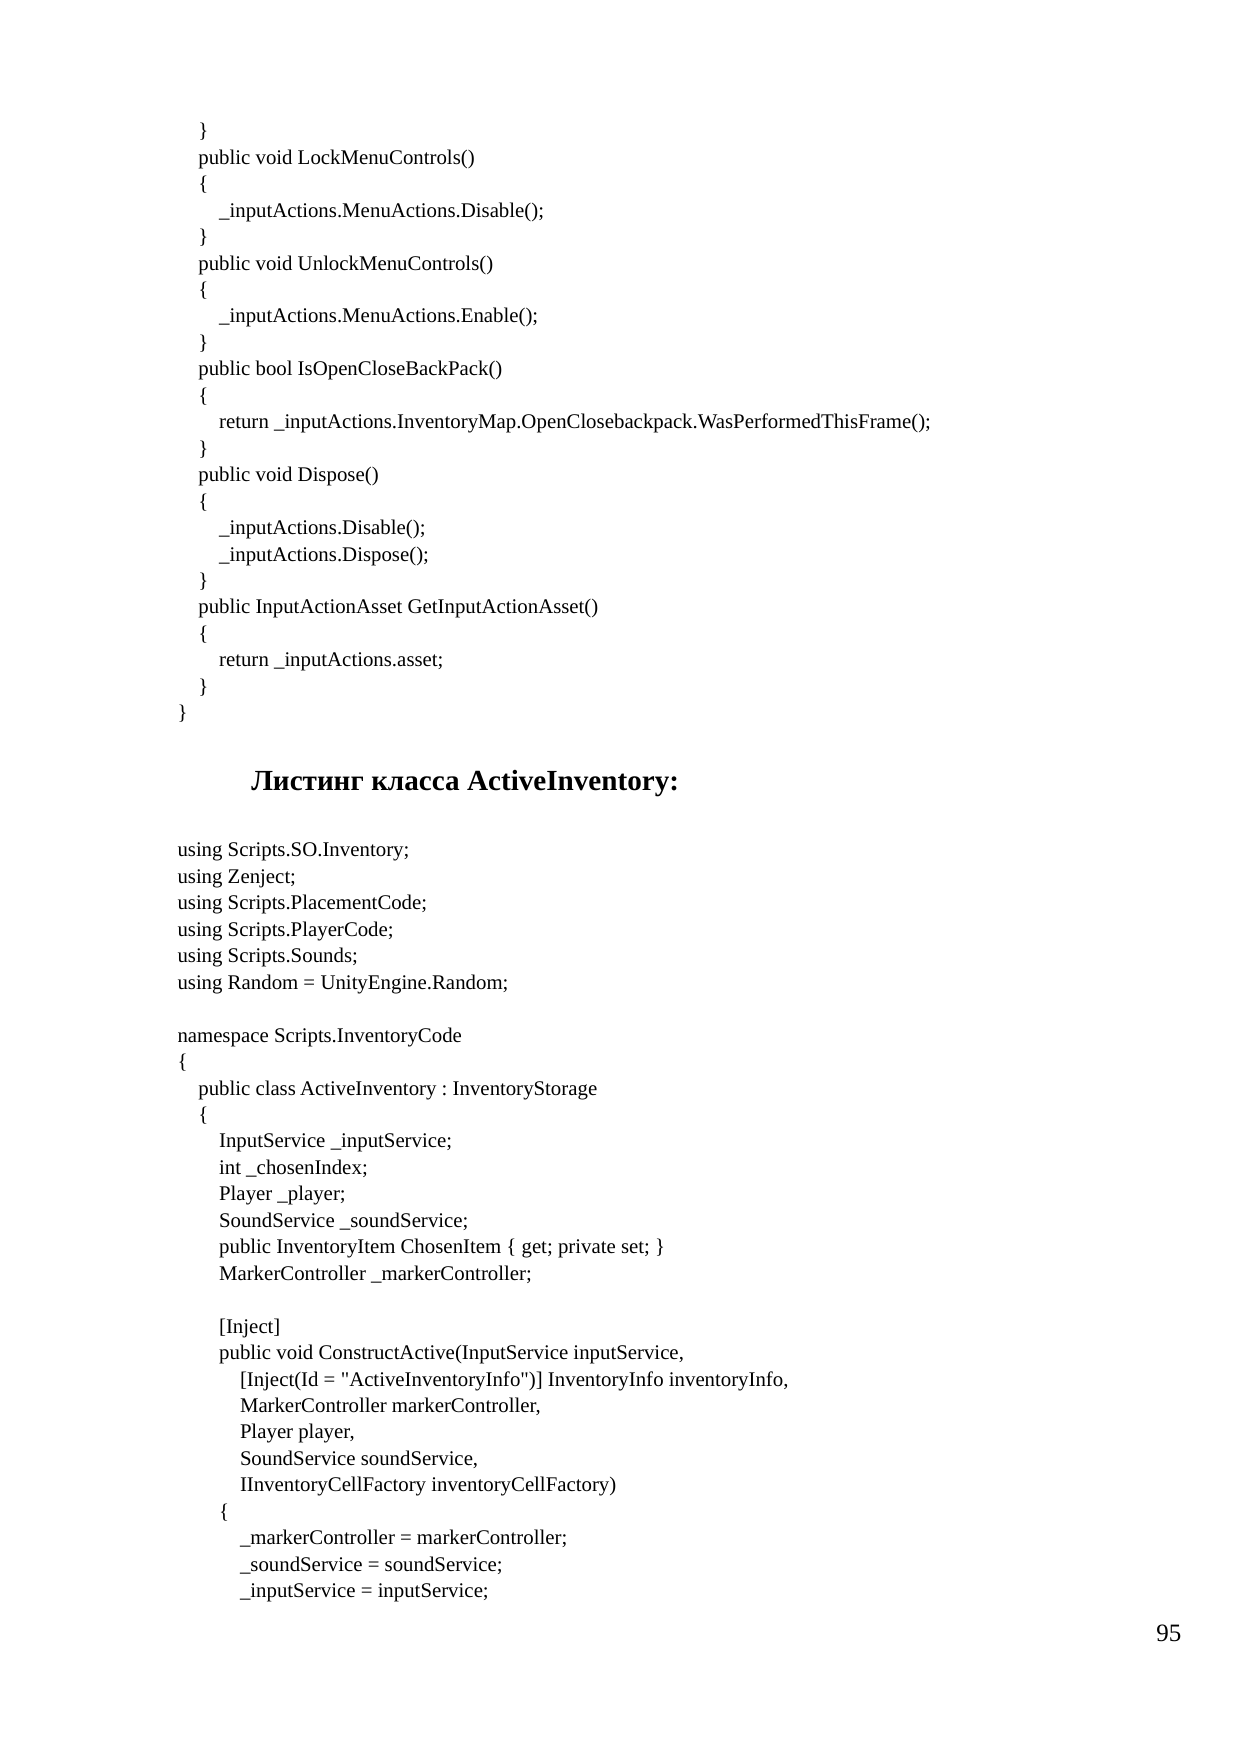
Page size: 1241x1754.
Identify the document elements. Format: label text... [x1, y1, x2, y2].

text public void UnlockMenuControls() [177, 250, 1181, 274]
text } [177, 224, 1181, 248]
text using Zenject; [177, 864, 1181, 888]
text namespace Scripts.InventoryCode [177, 1022, 1181, 1047]
text { [177, 488, 1181, 513]
text MarkerController markerController, [177, 1393, 1181, 1417]
text { [177, 277, 1181, 301]
text } [177, 330, 1181, 354]
text } [177, 674, 1181, 698]
text { [177, 1499, 1181, 1523]
text public InputActionAsset GetInputActionAsset() [177, 594, 1181, 618]
text public void LockMenuControls() [177, 144, 1181, 169]
text using Random = UnityEngine.Random; [177, 969, 1181, 994]
text _markerController = markerController; [177, 1525, 1181, 1549]
text { [177, 1049, 1181, 1073]
text IInventoryCellFactory inventoryCellFactory) [177, 1472, 1181, 1496]
text } [177, 118, 1181, 142]
text return _inputActions.InventoryMap.OpenClosebackpack.WasPerformedThisFrame(); [177, 409, 1181, 433]
text { [177, 1102, 1181, 1126]
text using Scripts.SO.Inventory; [177, 837, 1181, 861]
text [Inject(Id = "ActiveInventoryInfo")] InventoryInfo inventoryInfo, [177, 1366, 1181, 1391]
text _inputActions.MenuActions.Disable(); [177, 197, 1181, 222]
text int _chosenIndex; [177, 1155, 1181, 1179]
text using Scripts.PlacementCode; [177, 890, 1181, 914]
text SoundService soundService, [177, 1446, 1181, 1470]
text SoundService _soundService; [177, 1208, 1181, 1232]
text { [177, 171, 1181, 195]
text _soundService = soundService; [177, 1552, 1181, 1576]
text public void ConstructActive(InputService inputService, [177, 1340, 1181, 1364]
text InputService _inputService; [177, 1128, 1181, 1152]
text _inputActions.MenuActions.Enable(); [177, 303, 1181, 327]
text public InventoryItem ChosenItem { get; private set; } [177, 1234, 1181, 1258]
text Player _player; [177, 1181, 1181, 1205]
text _inputService = inputService; [177, 1578, 1181, 1602]
text using Scripts.Sounds; [177, 943, 1181, 967]
text _inputActions.Dispose(); [177, 541, 1181, 566]
text public void Dispose() [177, 462, 1181, 486]
text } [177, 568, 1181, 592]
text _inputActions.Disable(); [177, 515, 1181, 539]
text [Inject] [177, 1313, 1181, 1338]
text Листинг класса ActiveInventory: [177, 763, 1181, 797]
text public bool IsOpenCloseBackPack() [177, 356, 1181, 380]
text { [177, 383, 1181, 407]
text } [177, 700, 1181, 724]
text { [177, 621, 1181, 645]
text public class ActiveInventory : InventoryStorage [177, 1075, 1181, 1099]
text using Scripts.PlayerCode; [177, 917, 1181, 941]
text Player player, [177, 1419, 1181, 1443]
text MarkerController _markerController; [177, 1261, 1181, 1285]
text return _inputActions.asset; [177, 647, 1181, 671]
text } [177, 436, 1181, 460]
